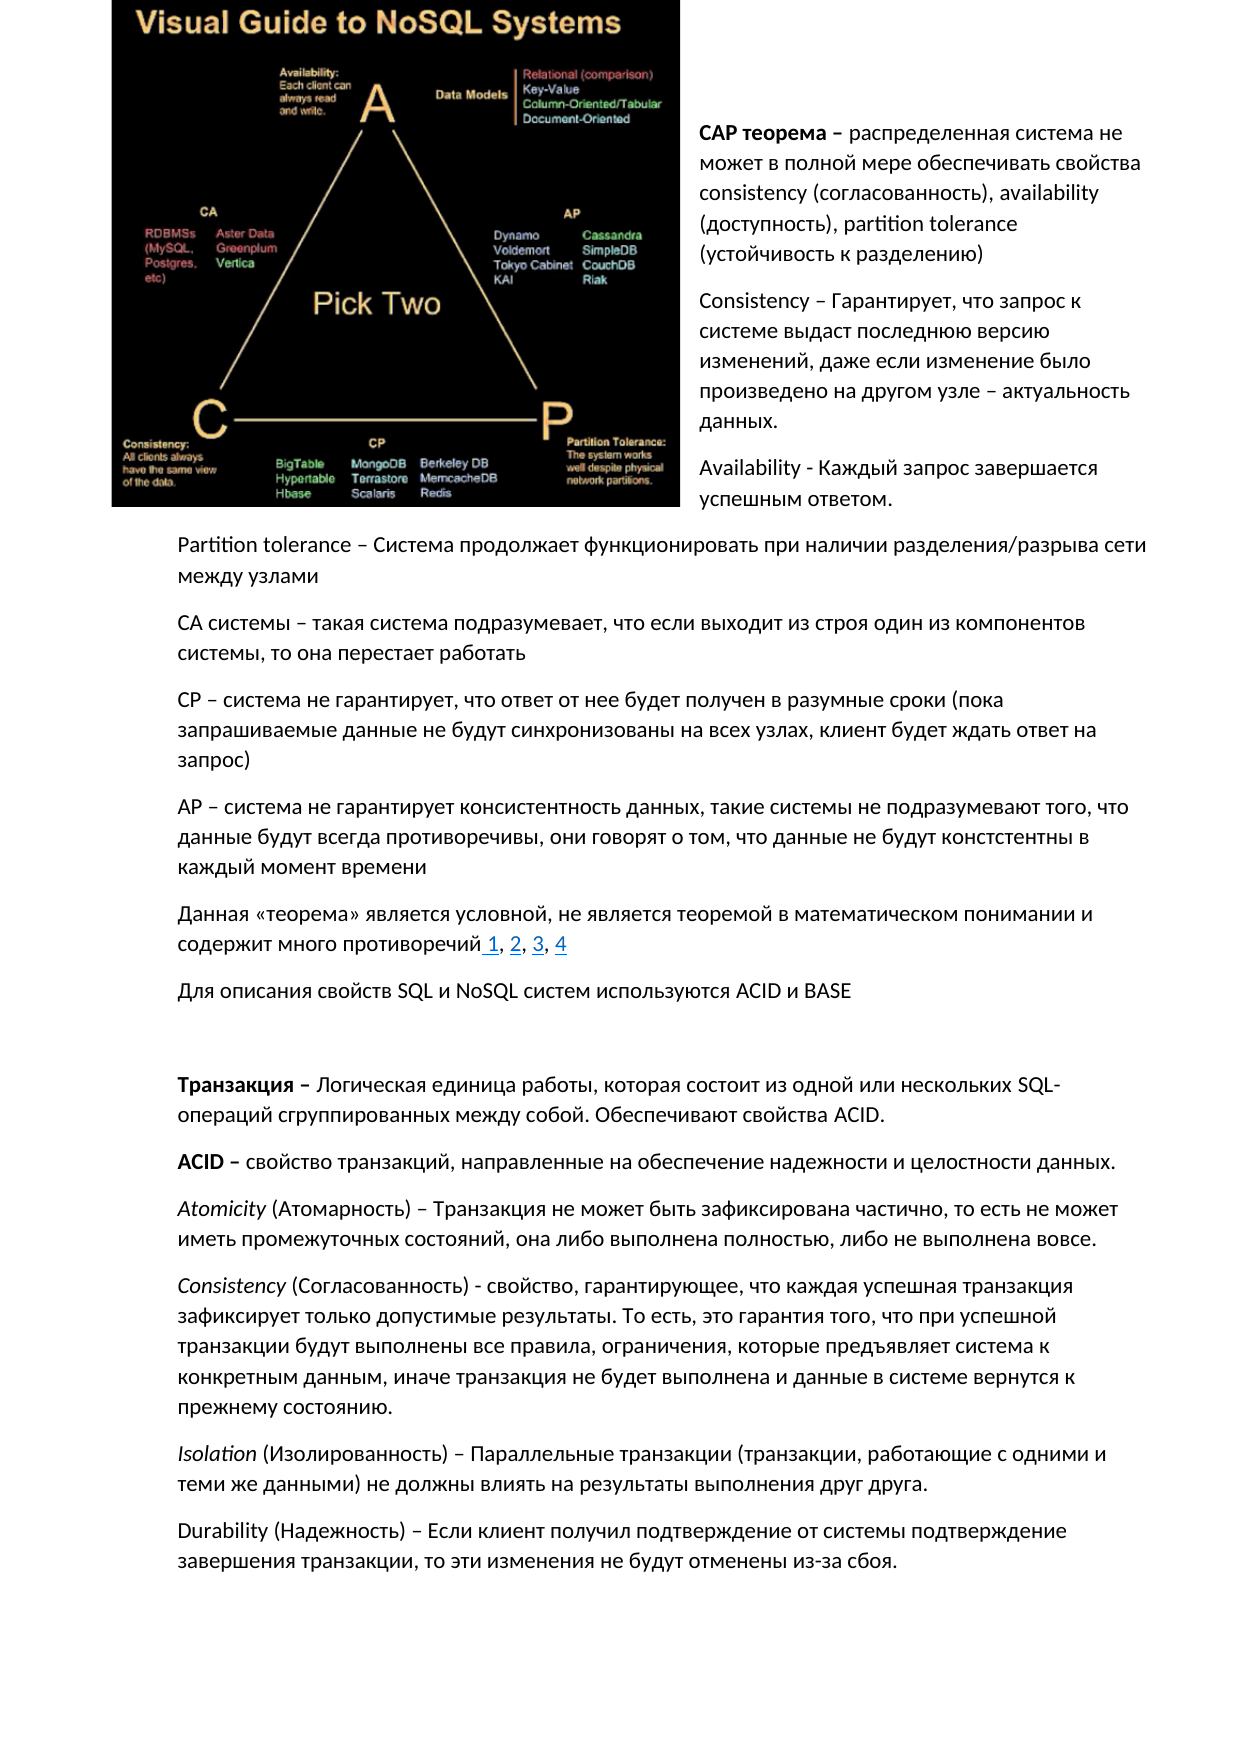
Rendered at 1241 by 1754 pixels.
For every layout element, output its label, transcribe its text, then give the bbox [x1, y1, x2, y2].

text ACID – свойство транзакций, направленные на обеспечение надежности и целостности данных. [177, 1147, 1152, 1175]
text AP – система не гарантирует консистентность данных, такие системы не подразумевают того, что данные будут всегда противоречивы, они говорят о том, что данные не будут констстентны в каждый момент времени [177, 792, 1152, 881]
text CAP теорема – распределенная система не может в полной мере обеспечивать свойства consistency (согласованность), availability (доступность), partition tolerance (устойчивость к разделению) [681, 118, 1152, 267]
text Для описания свойств SQL и NoSQL систем используются ACID и BASE [177, 976, 1152, 1004]
text Availability - Каждый запрос завершается успешным ответом. [177, 453, 1152, 512]
text Partition tolerance – Система продолжает функционировать при наличии разделения/разрыва сети между узлами [177, 531, 1152, 589]
text Данная «теорема» является условной, не является теоремой в математическом понимании и содержит много противоречий 1, 2, 3, 4 [177, 899, 1152, 958]
text Транзакция – Логическая единица работы, которая состоит из одной или нескольких SQL-операций сгруппированных между собой. Обеспечивают свойства ACID. [177, 1070, 1152, 1128]
text Durability (Надежность) – Если клиент получил подтверждение от системы подтверждение завершения транзакции, то эти изменения не будут отменены из-за сбоя. [177, 1516, 1152, 1574]
text Consistency – Гарантирует, что запрос к системе выдаст последнюю версию изменений, даже если изменение было произведено на другом узле – актуальность данных. [681, 286, 1152, 435]
text Isolation (Изолированность) – Параллельные транзакции (транзакции, работающие с одними и теми же данными) не должны влиять на результаты выполнения друг друга. [177, 1439, 1152, 1497]
text CA системы – такая система подразумевает, что если выходит из строя один из компонентов системы, то она перестает работать [177, 608, 1152, 666]
picture [111, 0, 681, 507]
text Atomicity (Атомарность) – Транзакция не может быть зафиксирована частично, то есть не может иметь промежуточных состояний, она либо выполнена полностью, либо не выполнена вовсе. [177, 1194, 1152, 1252]
text CP – система не гарантирует, что ответ от нее будет получен в разумные сроки (пока запрашиваемые данные не будут синхронизованы на всех узлах, клиент будет ждать ответ на запрос) [177, 685, 1152, 773]
text Consistency (Согласованность) - свойство, гарантирующее, что каждая успешная транзакция зафиксирует только допустимые результаты. То есть, это гарантия того, что при успешной транзакции будут выполнены все правила, ограничения, которые предъявляет система к конкретным данным, иначе транзакция не будет выполнена и данные в системе вернутся к прежнему состоянию. [177, 1271, 1152, 1420]
